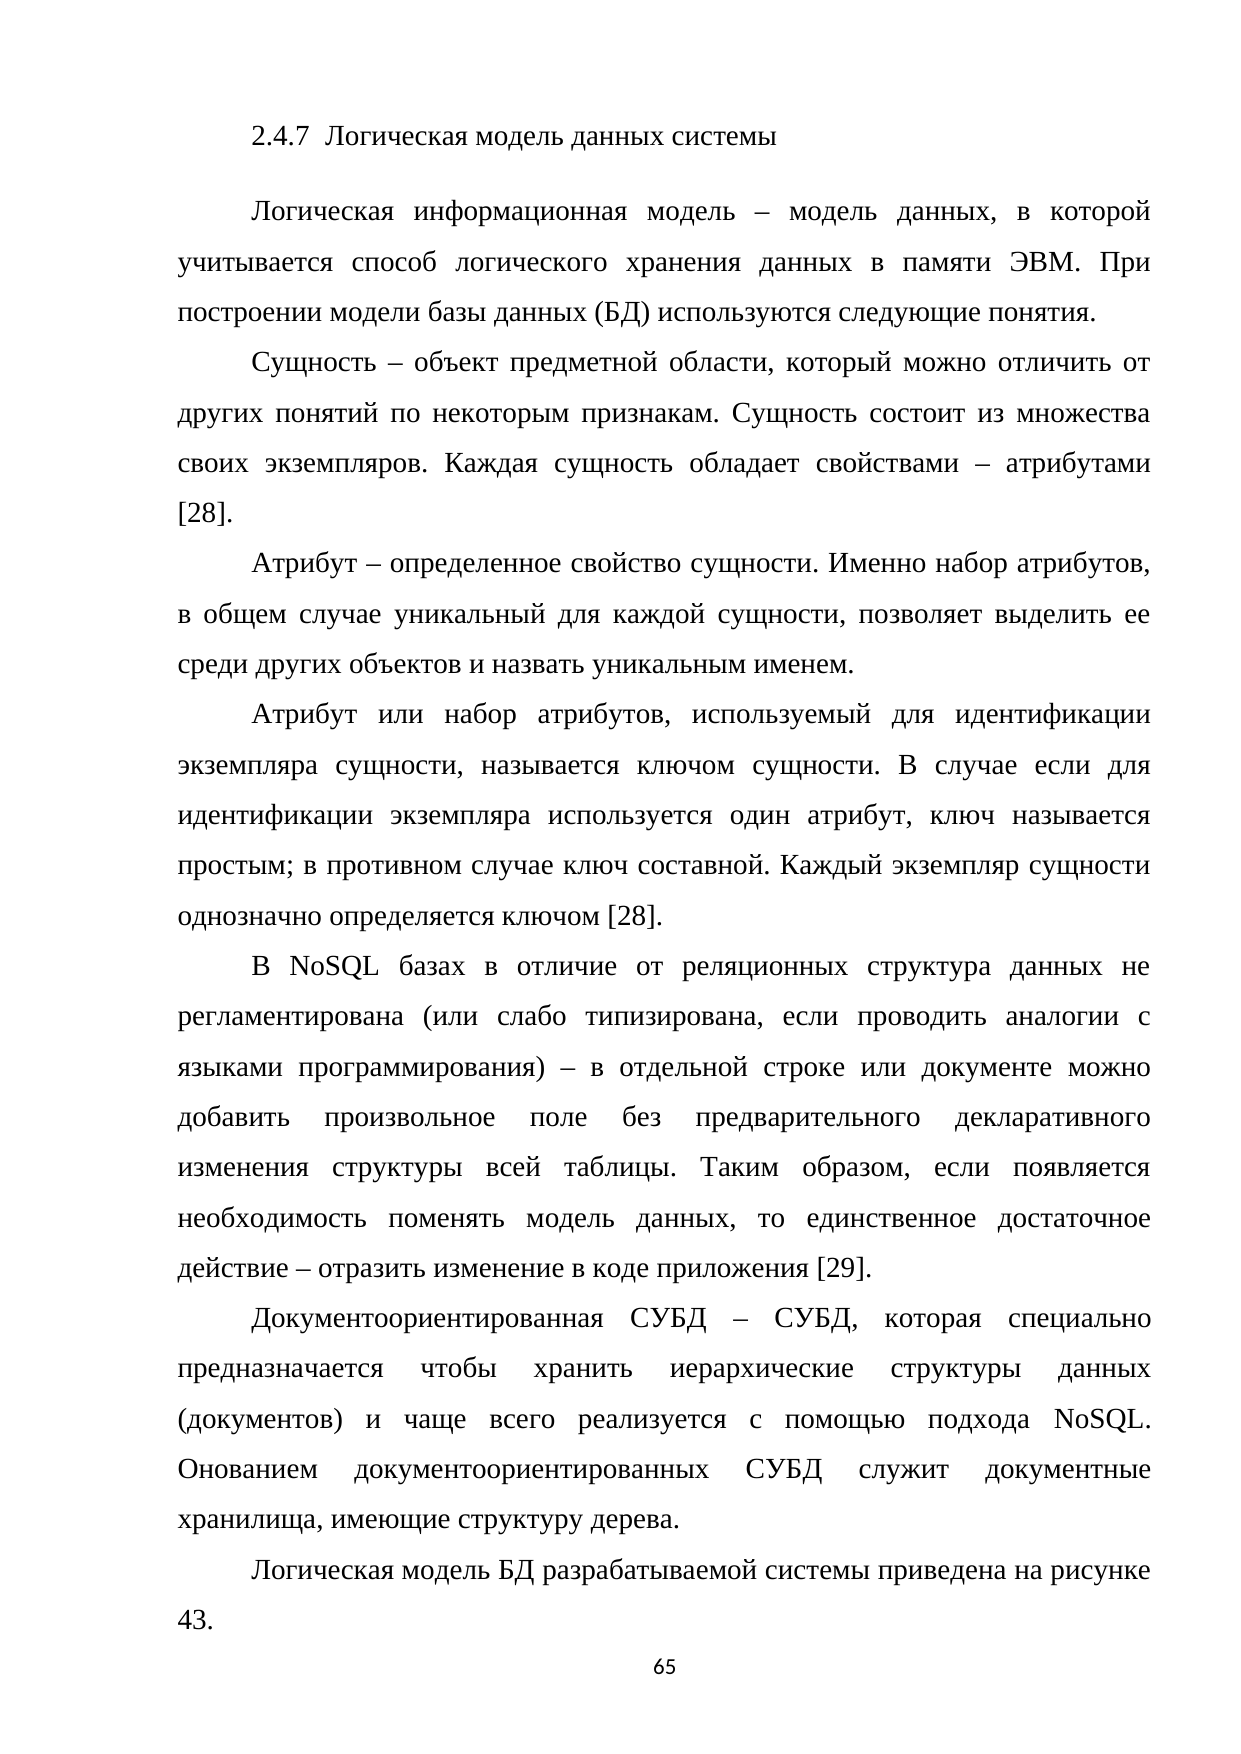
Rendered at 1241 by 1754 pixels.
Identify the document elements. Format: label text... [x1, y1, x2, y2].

text Документоориентированная СУБД – СУБД, которая специально предназначается чтобы хранить иерархические структуры данных (документов) и чаще всего реализуется с помощью подхода NoSQL. Онованием документоориентированных СУБД служит документные хранилища, имеющие структуру дерева. [177, 1384, 1152, 1451]
text Документоориентированная СУБД – СУБД, которая специально предназначается чтобы хранить иерархические структуры данных (документов) и чаще всего реализуется с помощью подхода NoSQL. Онованием документоориентированных СУБД служит документные хранилища, имеющие структуру дерева. [177, 1300, 1152, 1351]
text Логическая модель данных системы [251, 118, 1152, 152]
text Атрибут – определенное свойство сущности. Именно набор атрибутов, в общем случае уникальный для каждой сущности, позволяет выделить ее среди других объектов и назвать уникальным именем. [177, 546, 1152, 680]
text Сущность – объект предметной области, который можно отличить от других понятий по некоторым признакам. Сущность состоит из множества своих экземпляров. Каждая сущность обладает свойствами – атрибутами [28]. [177, 344, 1152, 529]
text Атрибут или набор атрибутов, используемый для идентификации экземпляра сущности, называется ключом сущности. В случае если для идентификации экземпляра используется один атрибут, ключ называется простым; в противном случае ключ составной. Каждый экземпляр сущности однозначно определяется ключом [28]. [177, 697, 1152, 931]
text Логическая модель БД разрабатываемой системы приведена на рисунке 43. [177, 1552, 1152, 1636]
text В NoSQL базах в отличие от реляционных структура данных не регламентирована (или слабо типизирована, если проводить аналогии с языками программирования) – в отдельной строке или документе можно добавить произвольное поле без предварительного декларативного изменения структуры всей таблицы. Таким образом, если появляется необходимость поменять модель данных, то единственное достаточное действие – отразить изменение в коде приложения [29]. [177, 948, 1152, 1283]
text Документоориентированная СУБД – СУБД, которая специально предназначается чтобы хранить иерархические структуры данных (документов) и чаще всего реализуется с помощью подхода NoSQL. Онованием документоориентированных СУБД служит документные хранилища, имеющие структуру дерева. [177, 1485, 1152, 1535]
text Логическая информационная модель – модель данных, в которой учитывается способ логического хранения данных в памяти ЭВМ. При построении модели базы данных (БД) используются следующие понятия. [177, 193, 1152, 328]
